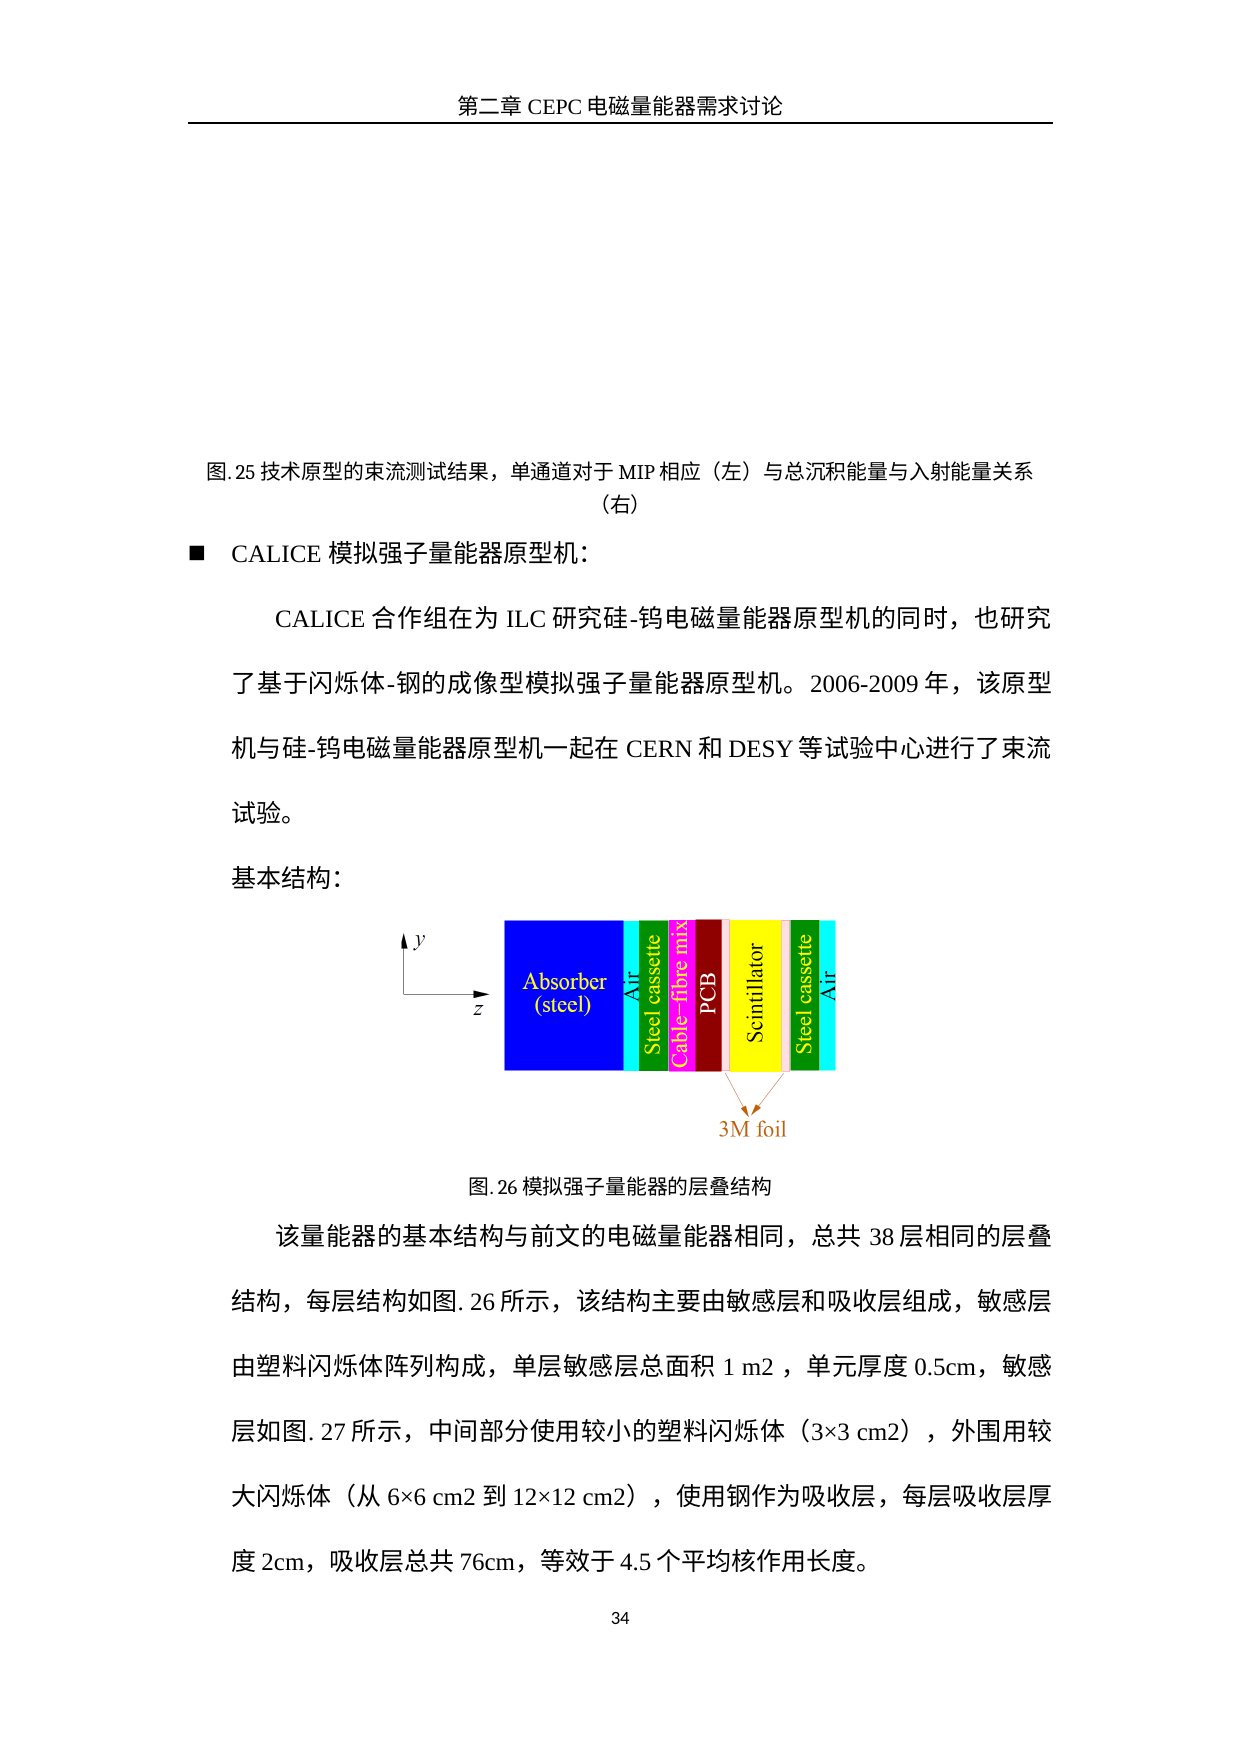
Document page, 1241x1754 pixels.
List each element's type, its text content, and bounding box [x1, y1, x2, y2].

picture [391, 909, 849, 1148]
text 图. 25 技术原型的束流测试结果，单通道对于MIP相应（左）与总沉积能量与入射能量关系（右） [187, 454, 1053, 519]
text CALICE合作组在为ILC研究硅-钨电磁量能器原型机的同时，也研究了基于闪烁体-钢的成像型模拟强子量能器原型机。2006-2009年，该原型机与硅-钨电磁量能器原型机一起在CERN和DESY等试验中心进行了束流试验。 [231, 584, 1053, 844]
text 该量能器的基本结构与前文的电磁量能器相同，总共38层相同的层叠结构，每层结构如图. 23 所示，该结构主要由敏感层和吸收层组成，敏感层由塑料闪烁体阵列构成，单层敏感层总面积1 m2 ，单元厚度0.5cm，敏感层如图. 24所示，中间部分使用较小的塑料闪烁体（3×3 cm2），外围用较大闪烁体（从6×6 cm2 到12×12 cm2），使用钢作为吸收层，每层吸收层厚度2cm，吸收层总共76cm，等效于4.5个平均核作用长度。 [231, 1202, 1053, 1592]
text 图. 26 模拟强子量能器的层叠结构 [187, 1169, 1053, 1202]
list CALICE 模拟强子量能器原型机： [187, 519, 1053, 584]
text 基本结构： [231, 844, 1053, 909]
